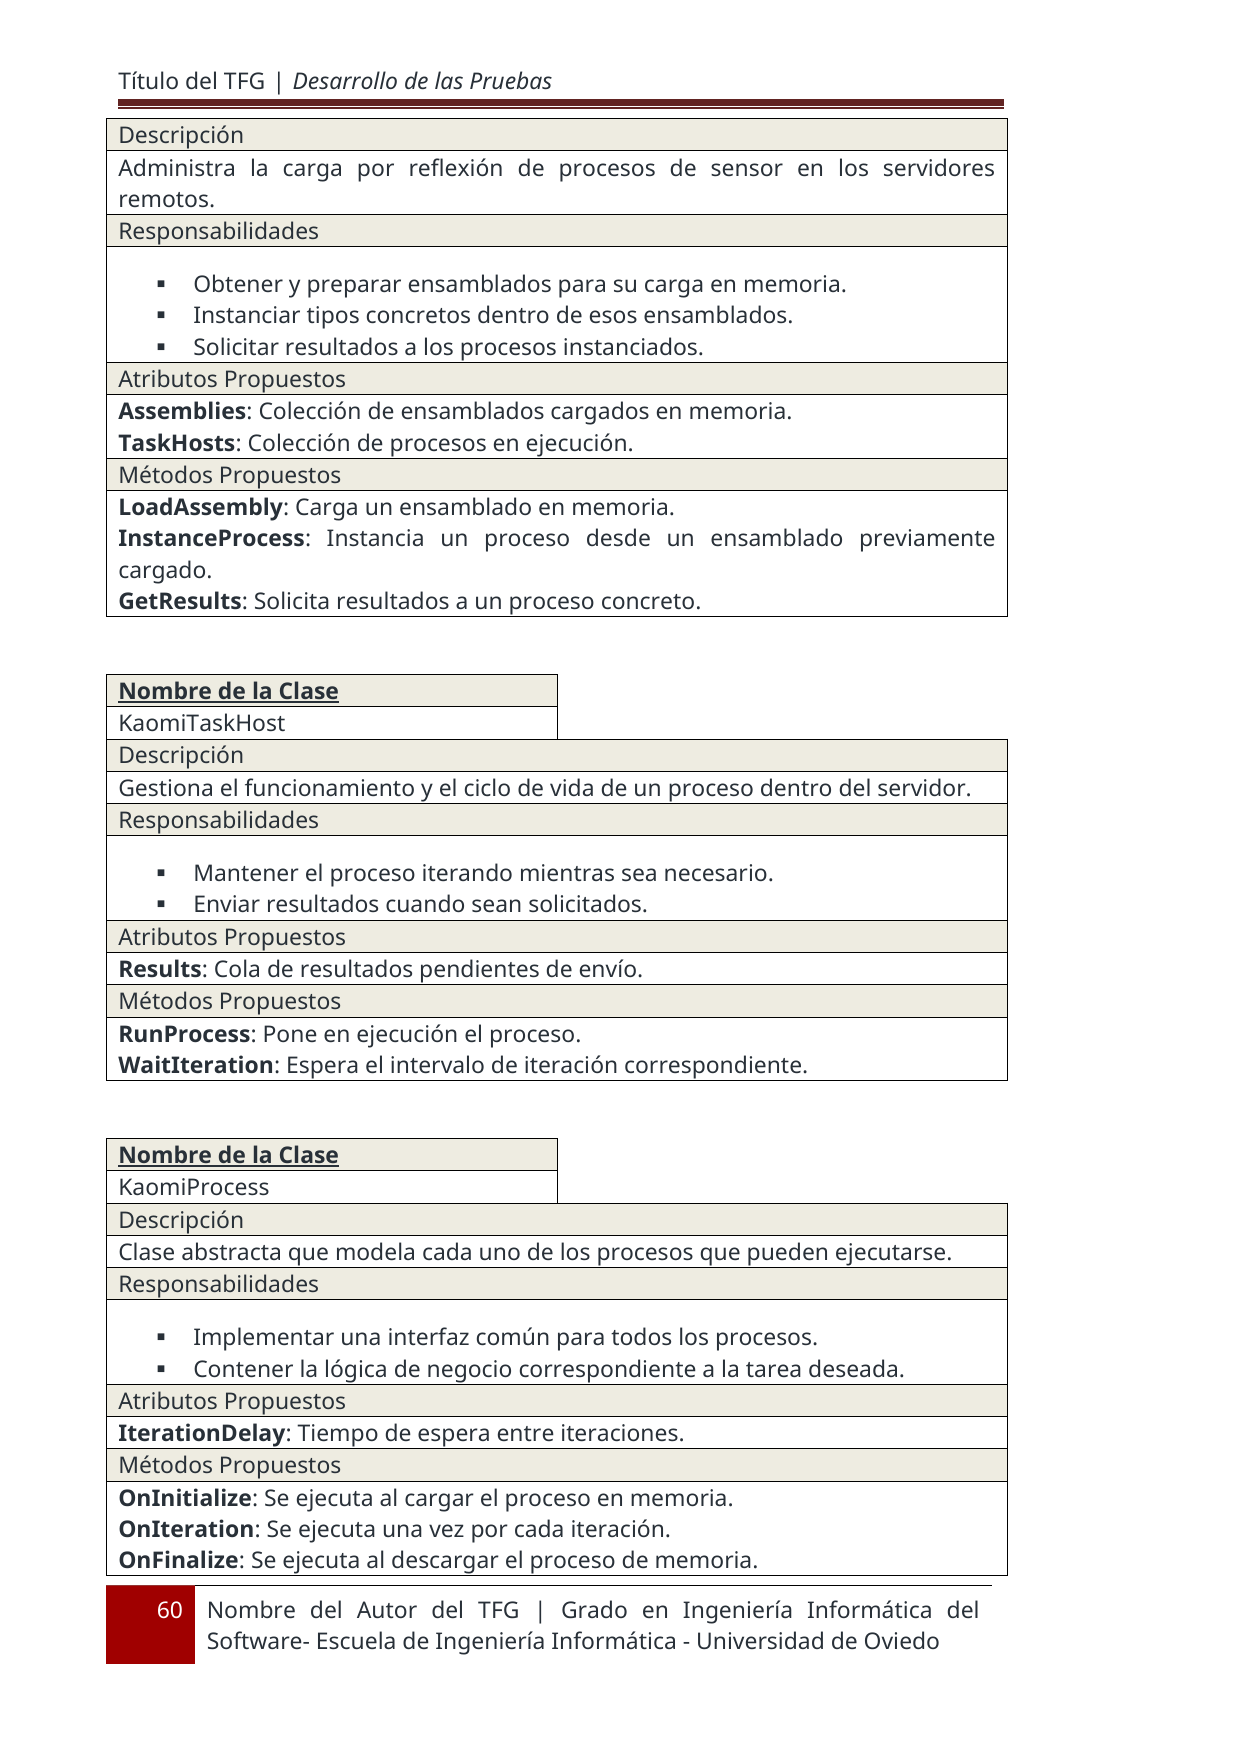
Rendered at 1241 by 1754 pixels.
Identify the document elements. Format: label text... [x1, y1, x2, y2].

table_cell Métodos Propuestos [107, 985, 1007, 1017]
table_cell Assemblies: Colección de ensamblados cargados en memoria. TaskHosts: Colección de procesos en ejecución. [107, 395, 1007, 458]
table_cell LoadAssembly: Carga un ensamblado en memoria. InstanceProcess: Instancia un proceso desde un ensamblado previamente cargado. GetResults: Solicita resultados a un proceso concreto. [107, 491, 1007, 616]
table_cell Atributos Propuestos [107, 921, 1007, 952]
table_cell Implementar una interfaz común para todos los procesos. Contener la lógica de negocio correspondiente a la tarea deseada. [107, 1300, 1007, 1384]
table_cell Atributos Propuestos [107, 363, 1007, 394]
table_cell Responsabilidades [107, 804, 1007, 835]
table_header Nombre de la Clase [107, 1139, 557, 1170]
table_cell Results: Cola de resultados pendientes de envío. [107, 953, 1007, 984]
table_cell KaomiProcess [107, 1171, 557, 1202]
table_cell Mantener el proceso iterando mientras sea necesario. Enviar resultados cuando sean solicitados. [107, 836, 1007, 920]
table_cell OnInitialize: Se ejecuta al cargar el proceso en memoria. OnIteration: Se ejecuta una vez por cada iteración. OnFinalize: Se ejecuta al descargar el proceso de memoria. [107, 1482, 1007, 1575]
table_cell Descripción [107, 740, 1007, 771]
table_cell Métodos Propuestos [107, 1449, 1007, 1481]
table_header Nombre de la Clase [107, 675, 557, 706]
table_cell IterationDelay: Tiempo de espera entre iteraciones. [107, 1417, 1007, 1448]
table_cell Gestiona el funcionamiento y el ciclo de vida de un proceso dentro del servidor. [107, 772, 1007, 803]
table_cell Responsabilidades [107, 215, 1007, 246]
table_cell Responsabilidades [107, 1268, 1007, 1299]
table_cell Clase abstracta que modela cada uno de los procesos que pueden ejecutarse. [107, 1236, 1007, 1267]
table_cell Descripción [107, 119, 1007, 150]
table_cell KaomiTaskHost [107, 707, 557, 738]
table_cell Administra la carga por reflexión de procesos de sensor en los servidores remotos. [107, 151, 1007, 214]
table_cell RunProcess: Pone en ejecución el proceso. WaitIteration: Espera el intervalo de iteración correspondiente. [107, 1018, 1007, 1080]
table_cell Atributos Propuestos [107, 1385, 1007, 1416]
table_cell Descripción [107, 1204, 1007, 1235]
table_cell Métodos Propuestos [107, 459, 1007, 490]
table_cell Obtener y preparar ensamblados para su carga en memoria. Instanciar tipos concretos dentro de esos ensamblados. Solicitar resultados a los procesos instanciados. [107, 247, 1007, 362]
